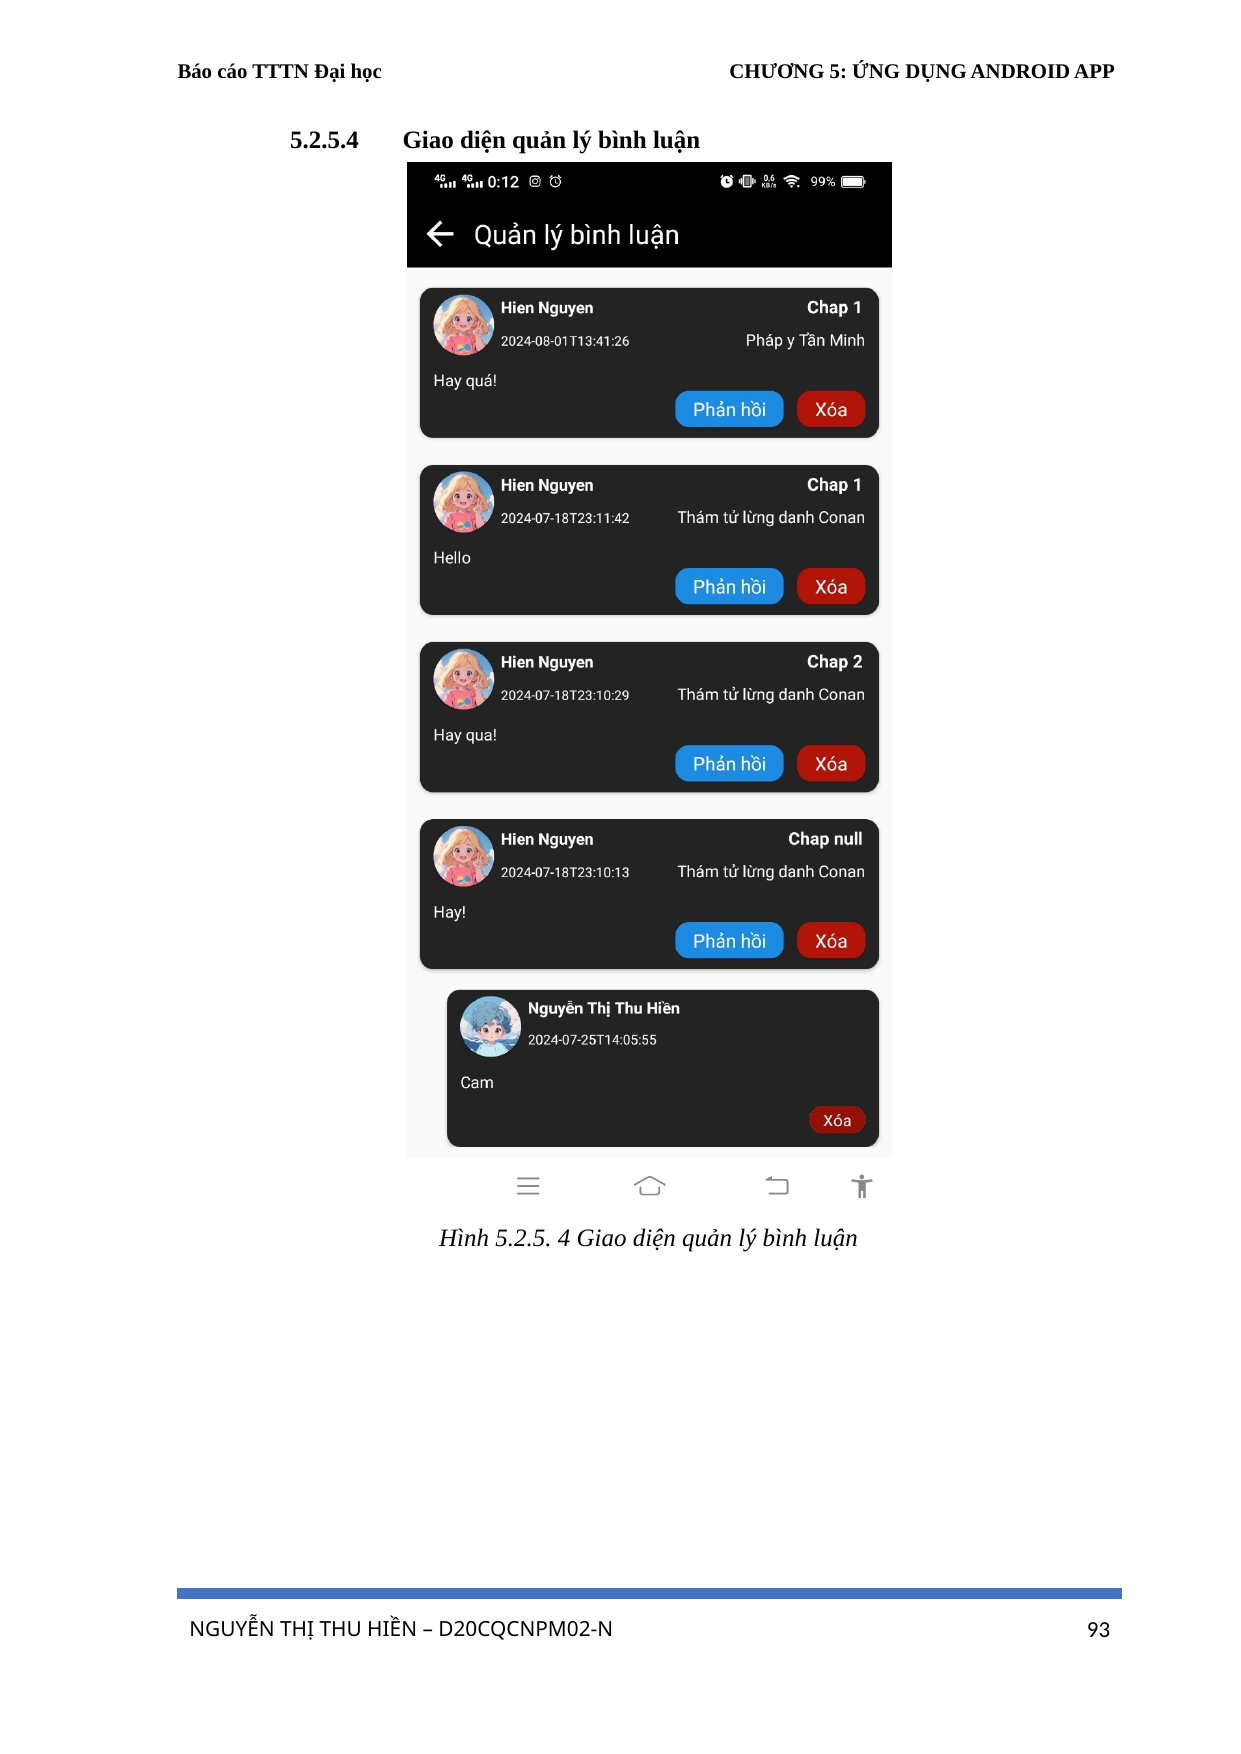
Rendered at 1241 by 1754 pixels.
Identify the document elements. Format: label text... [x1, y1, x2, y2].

picture [407, 162, 892, 1214]
list Giao diện quản lý bình luận [290, 125, 1122, 153]
text Hình 5.2.5. 4 Giao diện quản lý bình luận [177, 1223, 1122, 1252]
